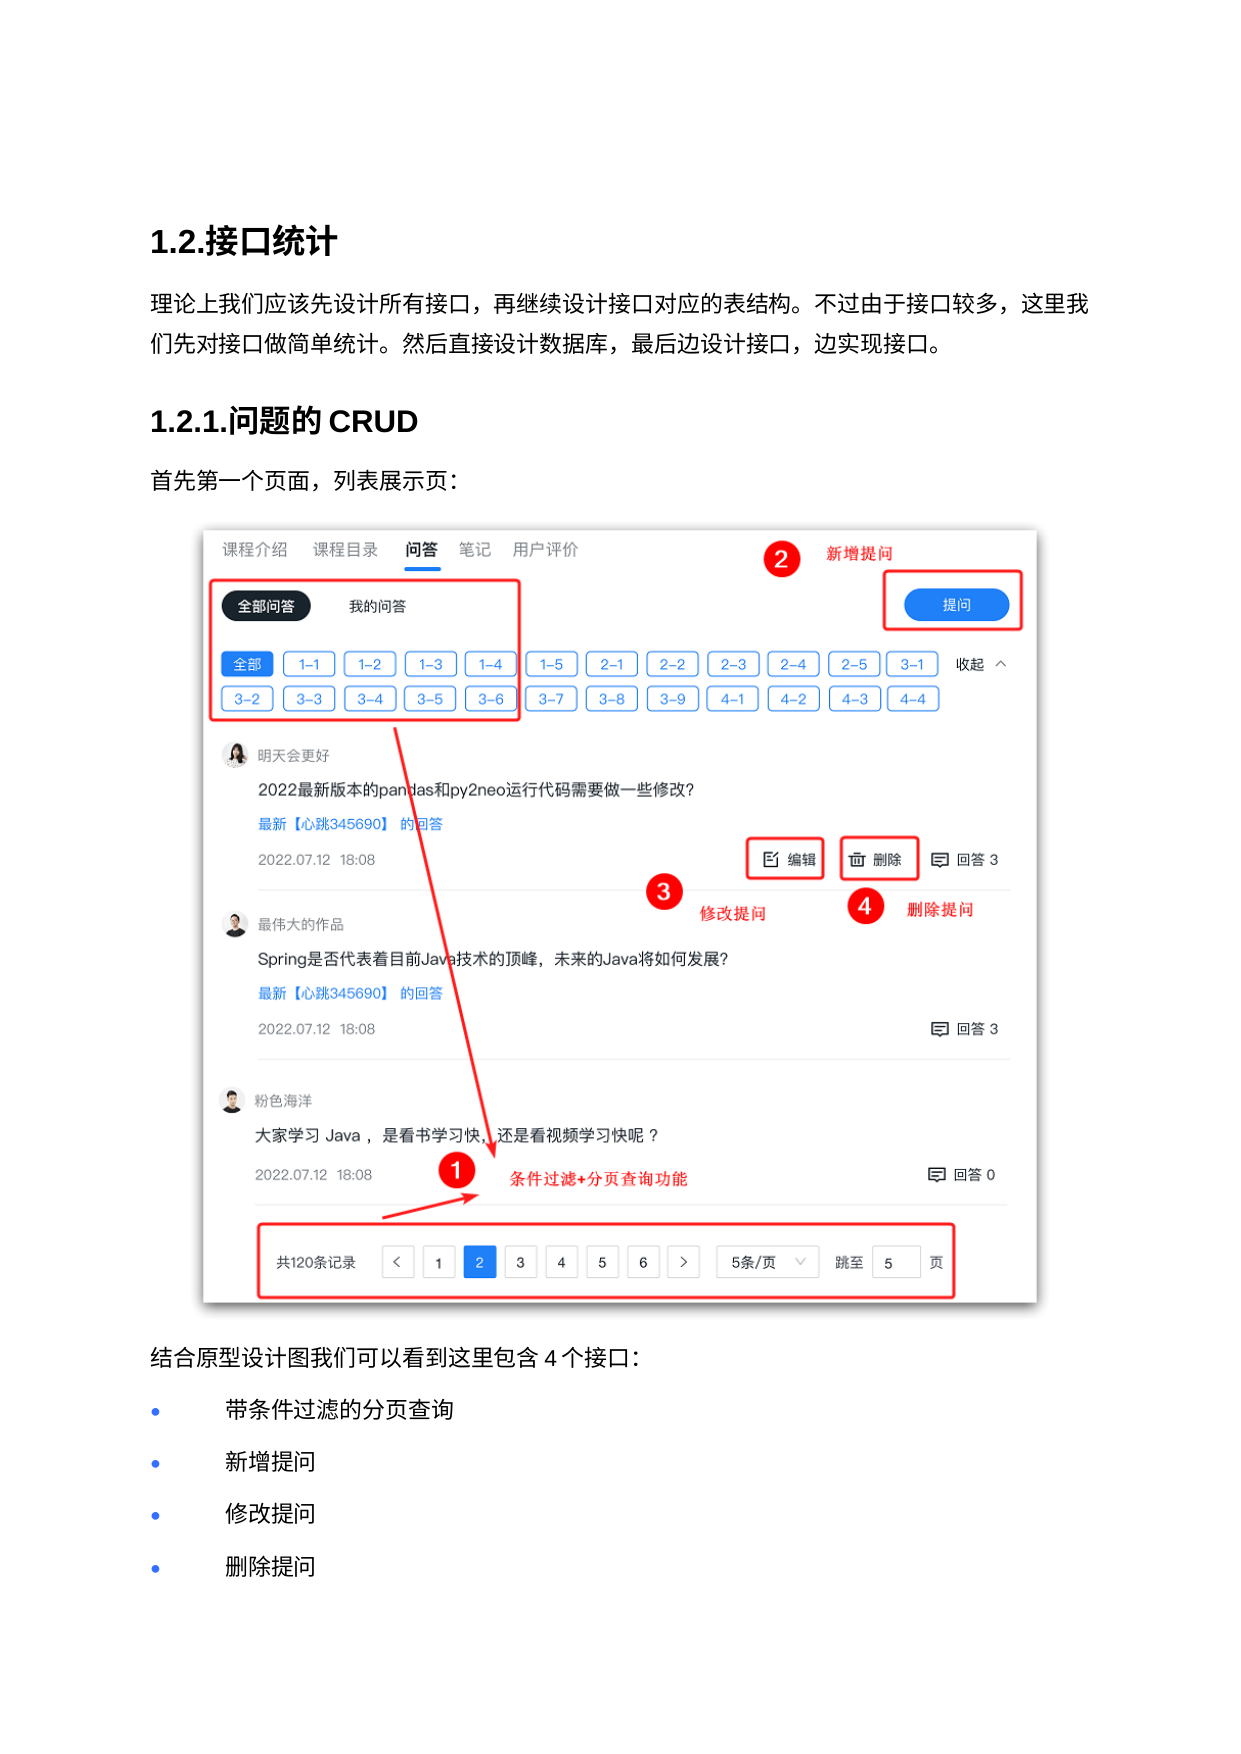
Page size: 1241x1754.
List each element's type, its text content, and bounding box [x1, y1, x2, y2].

list 删除提问 [150, 1549, 1090, 1582]
text 理论上我们应该先设计所有接口，再继续设计接口对应的表结构。不过由于接口较多，这里我们先对接口做简单统计。然后直接设计数据库，最后边设计接口，边实现接口。 [150, 286, 1090, 359]
picture [188, 515, 1052, 1322]
list 修改提问 [150, 1496, 1090, 1529]
text 结合原型设计图我们可以看到这里包含4个接口： [150, 1339, 1090, 1373]
list 新增提问 [150, 1444, 1090, 1477]
text 首先第一个页面，列表展示页： [150, 463, 1090, 496]
list 带条件过滤的分页查询 [150, 1392, 1090, 1425]
text 1.2.接口统计 [150, 215, 1090, 263]
text 1.2.1.问题的CRUD [150, 396, 1090, 442]
